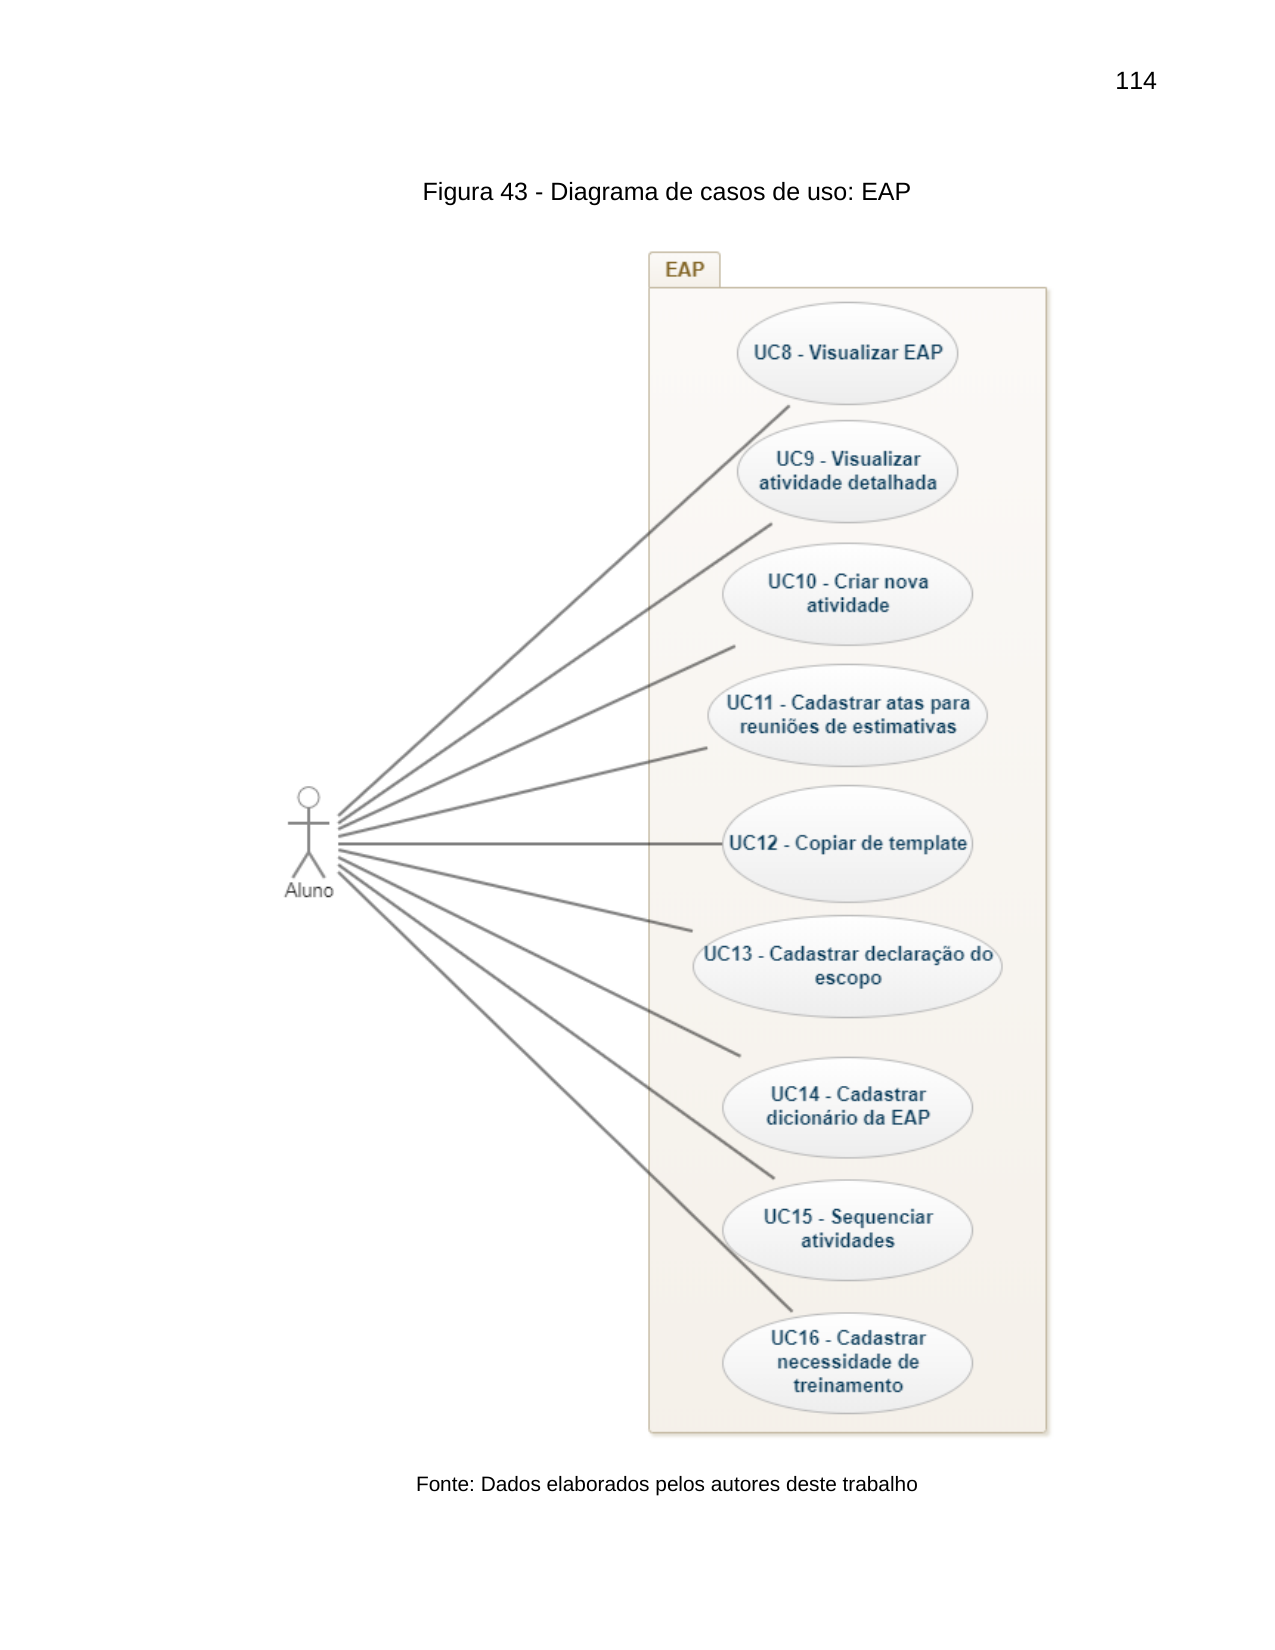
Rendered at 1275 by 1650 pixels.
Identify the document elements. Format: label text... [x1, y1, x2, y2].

text Fonte: Dados elaborados pelos autores deste trabalho [177, 1472, 1157, 1496]
text Figura 43 - Diagrama de casos de uso: EAP [177, 177, 1157, 206]
picture [272, 234, 1062, 1444]
